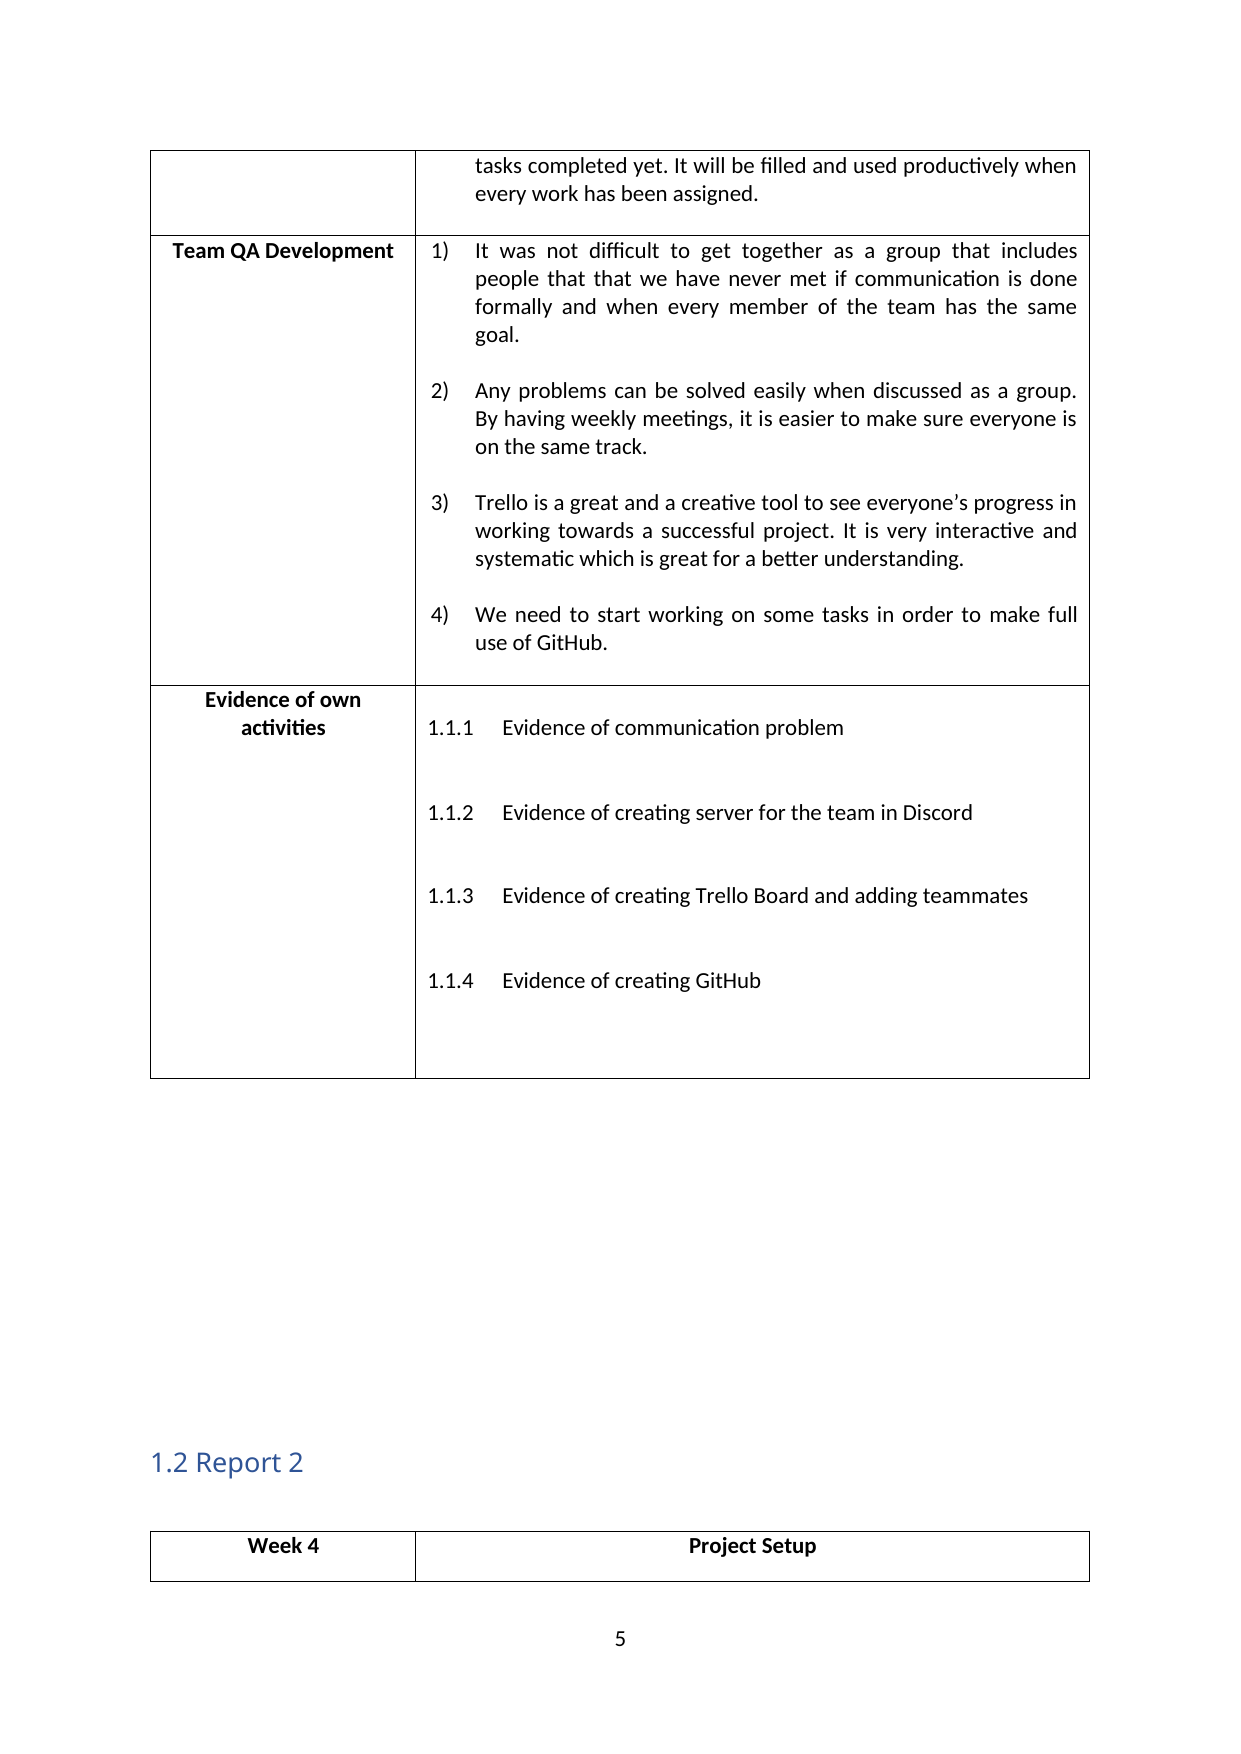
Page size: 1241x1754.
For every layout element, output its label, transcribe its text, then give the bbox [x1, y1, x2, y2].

table_cell It was not difficult to get together as a group that includes people that that we have never met if communication is done formally and when every member of the team has the same goal. Any problems can be solved easily when discussed as a group. By having weekly meetings, it is easier to make sure everyone is on the same track. Trello is a great and a creative tool to see everyone’s progress in working towards a successful project. It is very interactive and systematic which is great for a better understanding. We need to start working on some tasks in order to make full use of GitHub. [416, 236, 1089, 684]
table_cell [416, 151, 1089, 235]
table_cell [151, 151, 415, 235]
subtitle 1.2 Report 2 [150, 1444, 1090, 1481]
table_header Week 4 [151, 1532, 415, 1581]
table_cell Team QA Development [151, 236, 415, 684]
table_cell Evidence of own activities [151, 686, 415, 1078]
table_cell Evidence of communication problem Evidence of creating server for the team in Discord Evidence of creating Trello Board and adding teammates Evidence of creating GitHub [416, 686, 1089, 1078]
table_header Project Setup [416, 1532, 1089, 1581]
